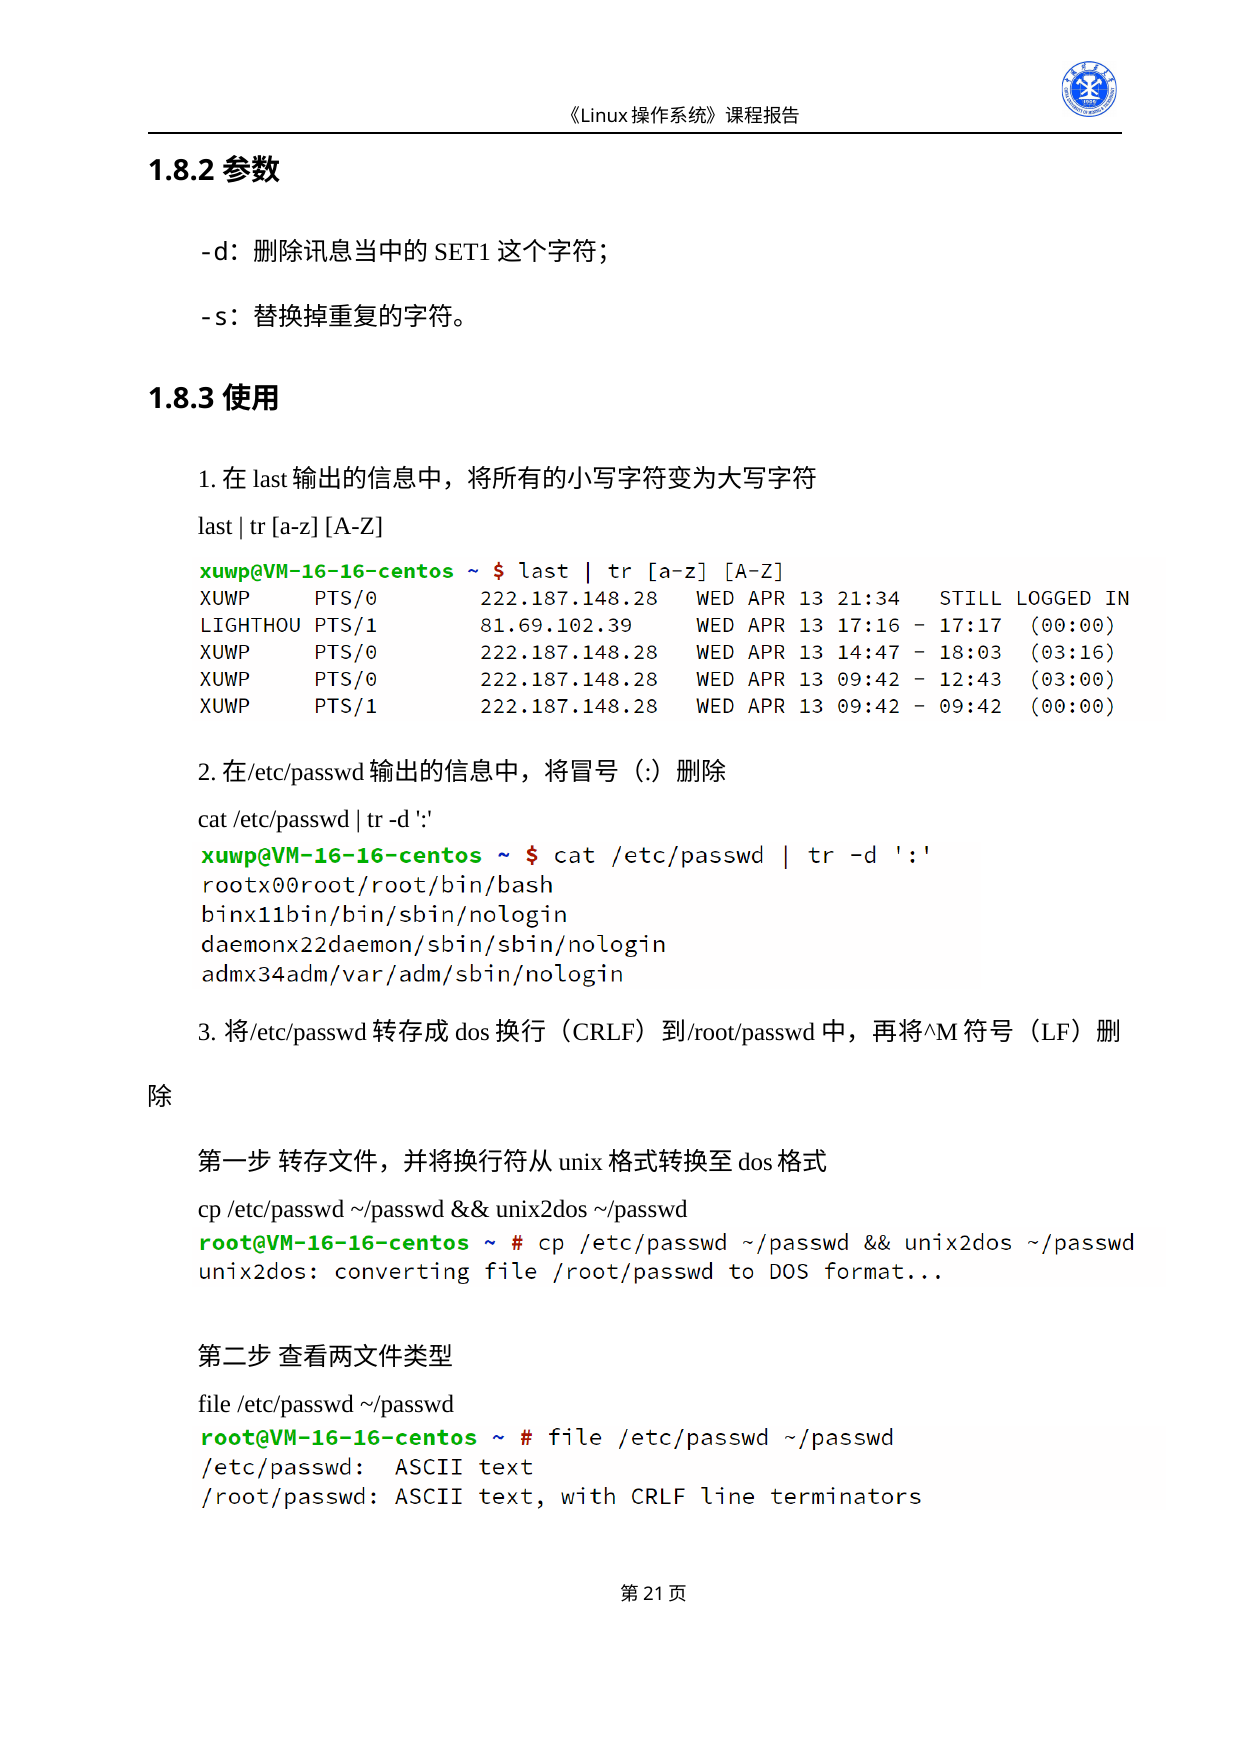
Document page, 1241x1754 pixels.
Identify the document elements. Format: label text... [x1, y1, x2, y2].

text cat /etc/passwd | tr -d ':' [148, 802, 1122, 834]
picture [1061, 61, 1117, 117]
text 3. 将/etc/passwd转存成dos换行（CRLF）到/root/passwd中，再将^M符号（LF）删除 [148, 997, 1122, 1127]
text last | tr [a-z] [A-Z] [148, 509, 1122, 542]
subtitle 使用 [148, 363, 1122, 428]
picture [192, 557, 1167, 721]
text -s：替换掉重复的字符。 [148, 282, 1122, 347]
text 第一步 转存文件，并将换行符从unix格式转换至dos格式 [148, 1127, 1122, 1192]
picture [192, 842, 982, 989]
text file /etc/passwd ~/passwd [148, 1387, 1122, 1419]
subtitle 参数 [148, 136, 1122, 201]
text 2. 在/etc/passwd输出的信息中，将冒号（:）删除 [148, 737, 1122, 802]
text 第二步 查看两文件类型 [148, 1322, 1122, 1387]
picture [192, 1426, 1167, 1510]
text cp /etc/passwd ~/passwd && unix2dos ~/passwd [148, 1192, 1122, 1224]
picture [192, 1227, 1167, 1287]
text 1. 在last输出的信息中，将所有的小写字符变为大写字符 [148, 444, 1122, 509]
text -d：删除讯息当中的 SET1 这个字符； [148, 217, 1122, 282]
